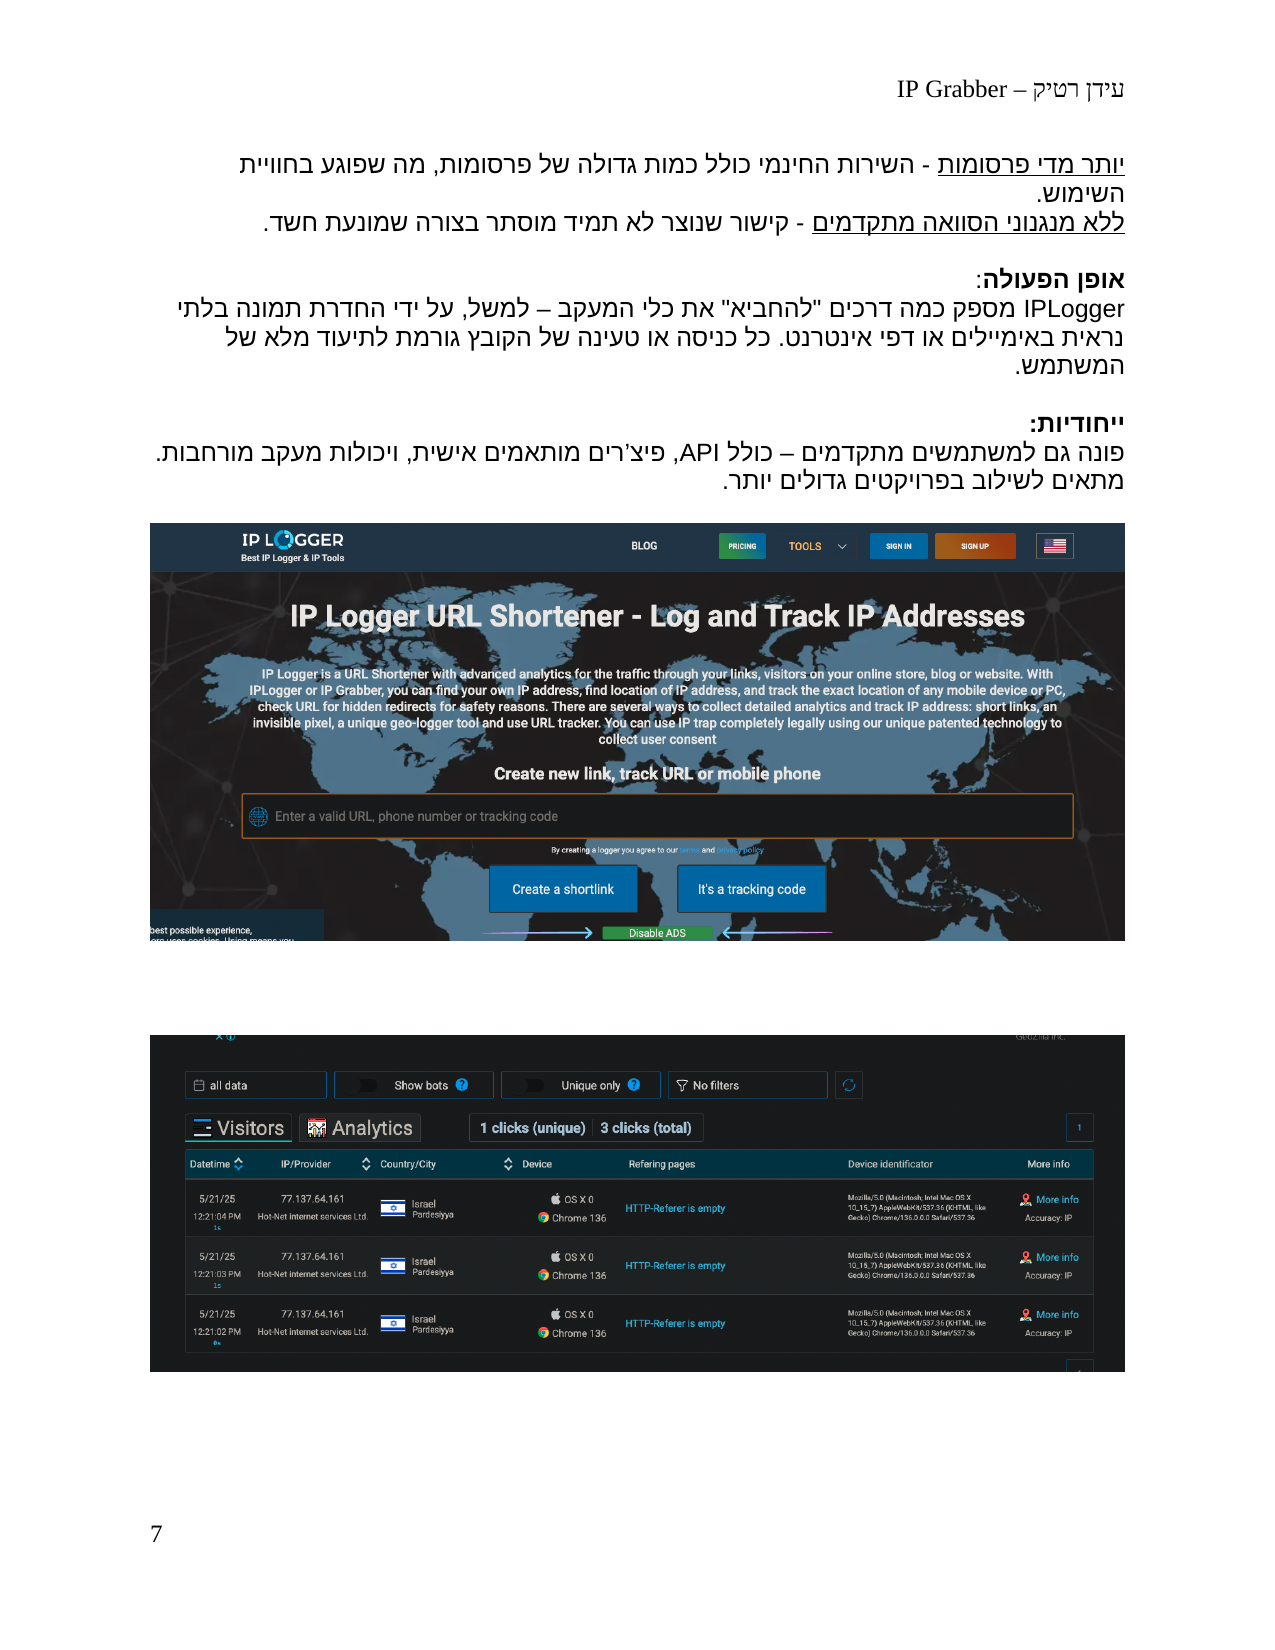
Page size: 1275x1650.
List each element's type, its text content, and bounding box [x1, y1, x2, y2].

picture [150, 1035, 1125, 1372]
text IPLogger מספק כמה דרכים "להחביא" את כלי המעקב – למשל, על ידי החדרת תמונה בלתי נראית באימיילים או דפי אינטרנט. כל כניסה או טעינה של הקובץ גורמת לתיעוד מלא של המשתמש. [150, 294, 1125, 380]
text ללא מנגנוני הסוואה מתקדמים - קישור שנוצר לא תמיד מוסתר בצורה שמונעת חשד. [150, 207, 1125, 236]
text ייחודיות: [150, 409, 1125, 437]
picture [150, 523, 1125, 941]
text פונה גם למשתמשים מתקדמים – כולל API, פיצ’רים מותאמים אישית, ויכולות מעקב מורחבות. מתאים לשילוב בפרויקטים גדולים יותר. [150, 437, 1125, 495]
text אופן הפעולה: [150, 265, 1125, 294]
text יותר מדי פרסומות - השירות החינמי כולל כמות גדולה של פרסומות, מה שפוגע בחוויית השימוש. [150, 150, 1125, 207]
